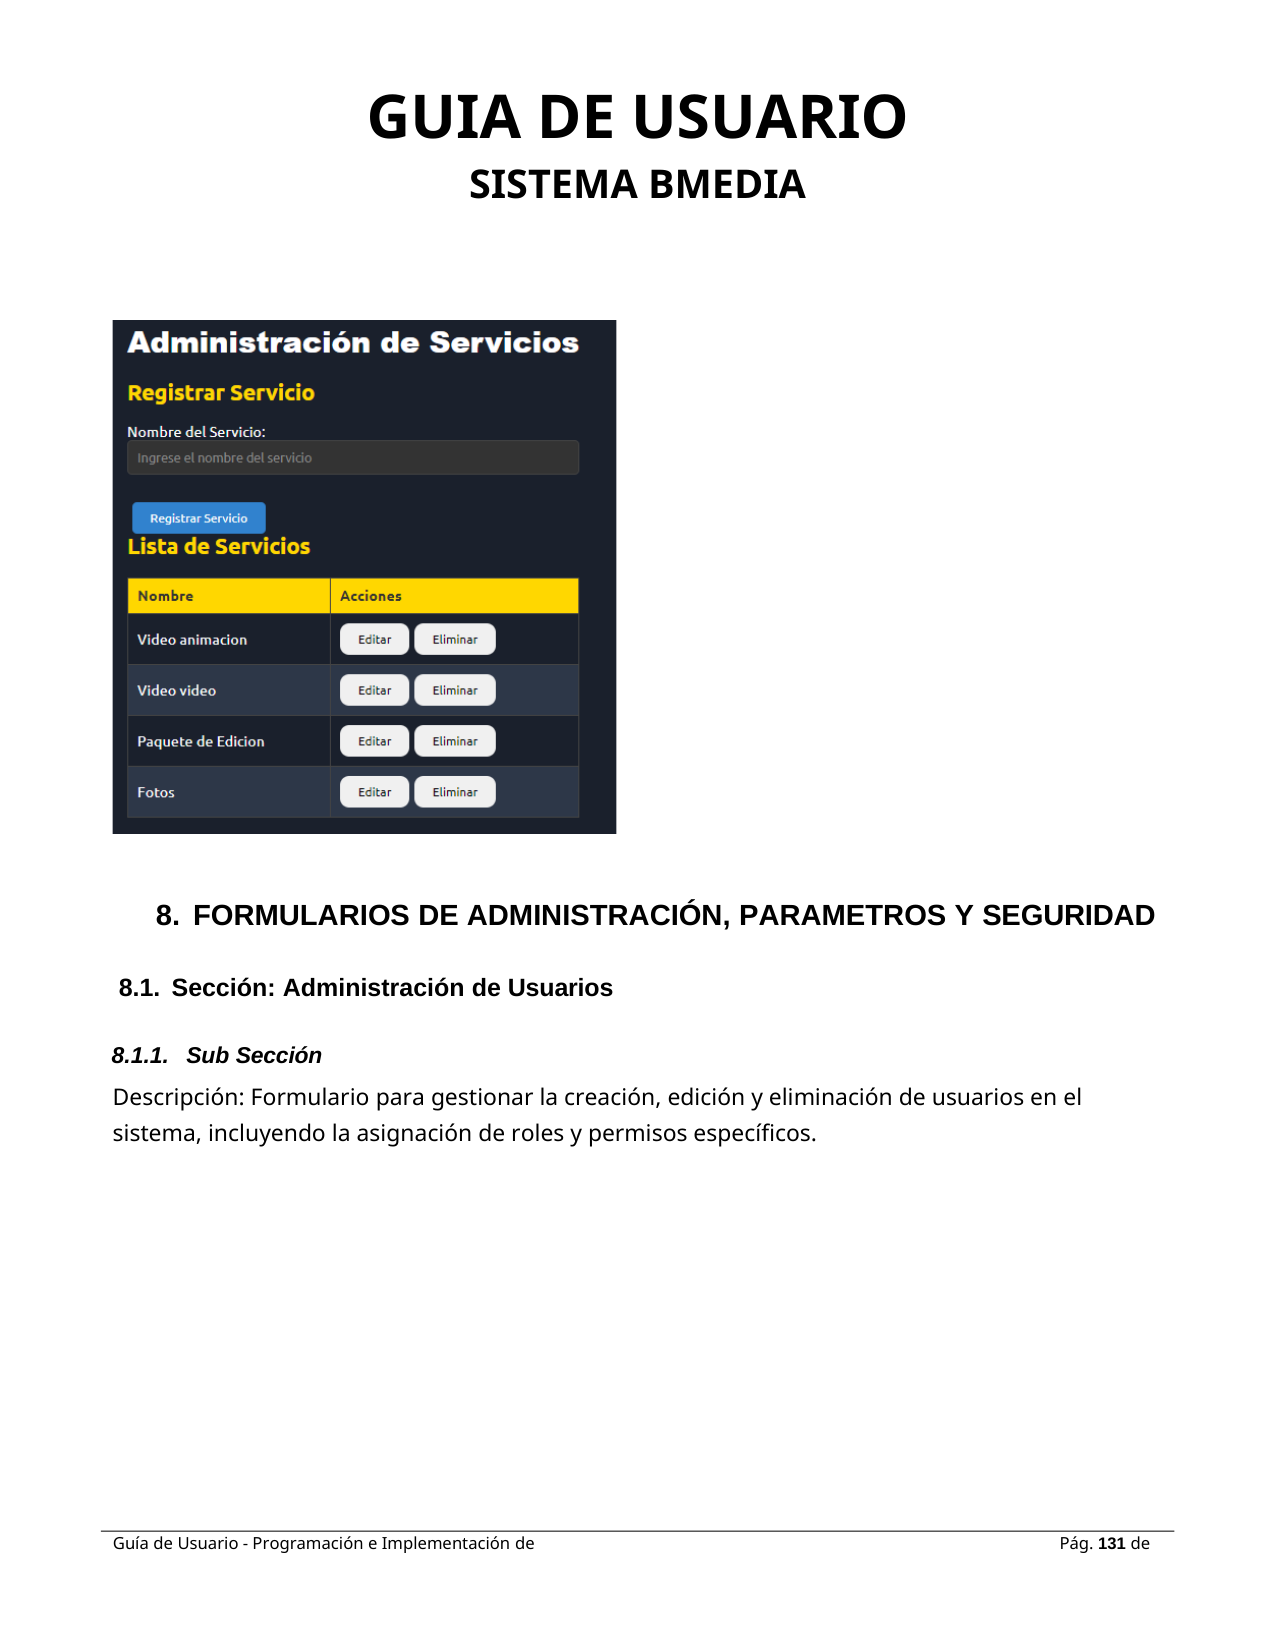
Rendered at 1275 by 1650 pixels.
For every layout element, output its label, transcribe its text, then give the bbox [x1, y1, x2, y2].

subtitle FORMULARIOS DE ADMINISTRACIÓN, PARAMETROS Y SEGURIDAD [156, 898, 1175, 931]
picture [112, 320, 617, 834]
text Descripción: Formulario para gestionar la creación, edición y eliminación de usuarios en el sistema, incluyendo la asignación de roles y permisos específicos. [112, 1081, 1175, 1148]
subtitle Sección: Administración de Usuarios [118, 973, 1175, 1001]
subtitle Sub Sección [111, 1042, 1175, 1068]
